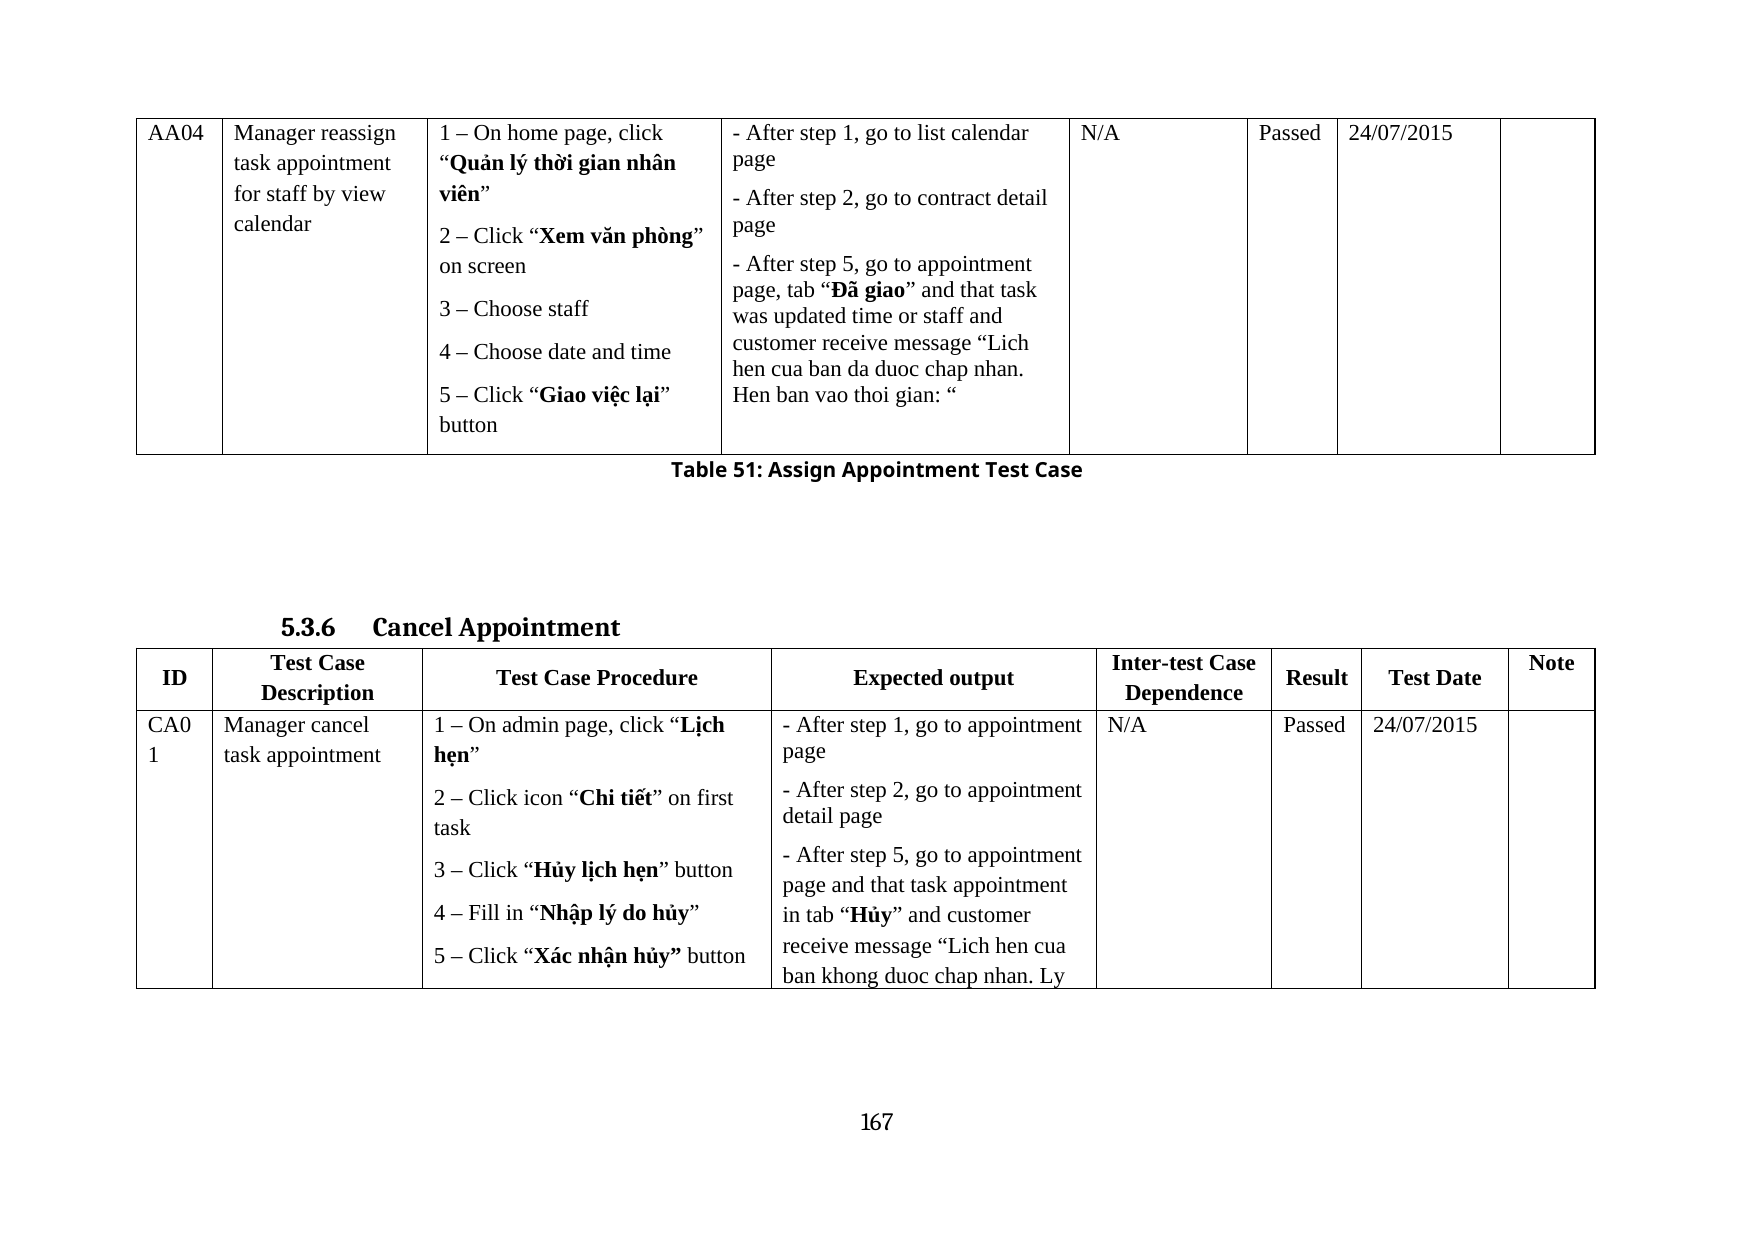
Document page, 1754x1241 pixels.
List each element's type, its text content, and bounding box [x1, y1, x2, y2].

subtitle Cancel Appointment [281, 612, 1606, 643]
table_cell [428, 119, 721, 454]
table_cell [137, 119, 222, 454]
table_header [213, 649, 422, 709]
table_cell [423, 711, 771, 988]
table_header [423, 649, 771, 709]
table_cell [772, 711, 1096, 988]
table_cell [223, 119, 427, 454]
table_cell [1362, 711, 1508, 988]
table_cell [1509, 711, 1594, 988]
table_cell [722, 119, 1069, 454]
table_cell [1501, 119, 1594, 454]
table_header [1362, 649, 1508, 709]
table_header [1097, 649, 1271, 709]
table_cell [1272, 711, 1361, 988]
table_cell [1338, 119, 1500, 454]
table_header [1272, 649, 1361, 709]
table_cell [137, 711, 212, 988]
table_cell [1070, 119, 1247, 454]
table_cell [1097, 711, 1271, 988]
text Table : Assign Appointment Test Case [148, 455, 1606, 483]
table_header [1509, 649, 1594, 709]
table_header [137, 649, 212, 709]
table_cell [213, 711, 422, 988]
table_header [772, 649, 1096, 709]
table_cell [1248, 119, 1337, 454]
